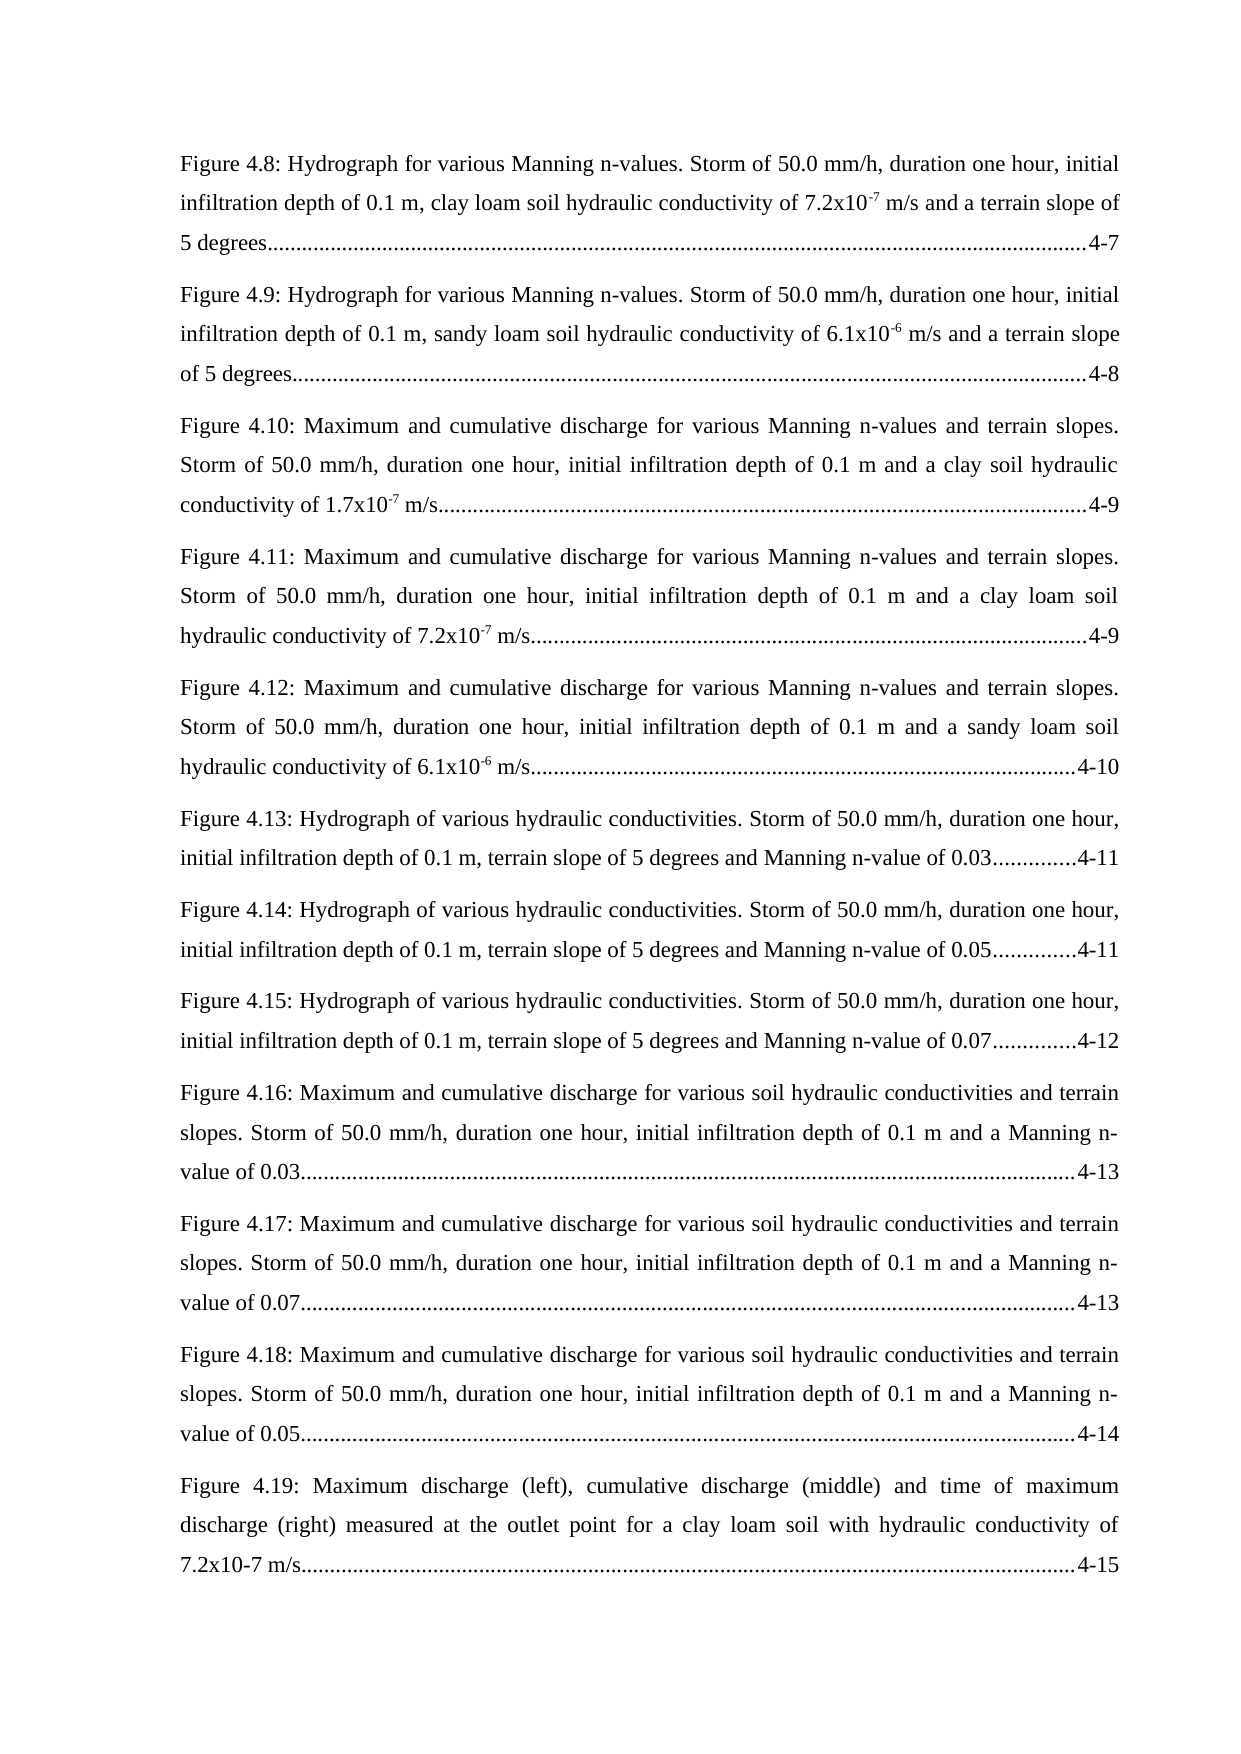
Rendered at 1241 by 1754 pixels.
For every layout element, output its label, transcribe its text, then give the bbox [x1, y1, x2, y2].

text Figure 4.9: Hydrograph for various Manning n-values. Storm of 50.0 mm/h, duration one hour, initial infiltration depth of 0.1 m, sandy loam soil hydraulic conductivity of 6.1x10-6 m/s and a terrain slope of 5 degrees 4-8 [180, 281, 1120, 386]
text Figure 4.15: Hydrograph of various hydraulic conductivities. Storm of 50.0 mm/h, duration one hour, initial infiltration depth of 0.1 m, terrain slope of 5 degrees and Manning n-value of 0.07 4-12 [180, 988, 1120, 1053]
text Figure 4.16: Maximum and cumulative discharge for various soil hydraulic conductivities and terrain slopes. Storm of 50.0 mm/h, duration one hour, initial infiltration depth of 0.1 m and a Manning n-value of 0.03 4-13 [180, 1079, 1120, 1184]
text Figure 4.18: Maximum and cumulative discharge for various soil hydraulic conductivities and terrain slopes. Storm of 50.0 mm/h, duration one hour, initial infiltration depth of 0.1 m and a Manning n-value of 0.05 4-14 [180, 1341, 1120, 1446]
text Figure 4.14: Hydrograph of various hydraulic conductivities. Storm of 50.0 mm/h, duration one hour, initial infiltration depth of 0.1 m, terrain slope of 5 degrees and Manning n-value of 0.05 4-11 [180, 896, 1120, 962]
text Figure 4.17: Maximum and cumulative discharge for various soil hydraulic conductivities and terrain slopes. Storm of 50.0 mm/h, duration one hour, initial infiltration depth of 0.1 m and a Manning n-value of 0.07 4-13 [180, 1210, 1120, 1315]
text Figure 4.19: Maximum discharge (left), cumulative discharge (middle) and time of maximum discharge (right) measured at the outlet point for a clay loam soil with hydraulic conductivity of 7.2x10-7 m/s 4-15 [180, 1472, 1120, 1577]
text Figure 4.11: Maximum and cumulative discharge for various Manning n-values and terrain slopes. Storm of 50.0 mm/h, duration one hour, initial infiltration depth of 0.1 m and a clay loam soil hydraulic conductivity of 7.2x10-7 m/s 4-9 [180, 543, 1120, 648]
text Figure 4.10: Maximum and cumulative discharge for various Manning n-values and terrain slopes. Storm of 50.0 mm/h, duration one hour, initial infiltration depth of 0.1 m and a clay soil hydraulic conductivity of 1.7x10-7 m/s 4-9 [180, 412, 1120, 517]
text Figure 4.13: Hydrograph of various hydraulic conductivities. Storm of 50.0 mm/h, duration one hour, initial infiltration depth of 0.1 m, terrain slope of 5 degrees and Manning n-value of 0.03 4-11 [180, 805, 1120, 871]
text Figure 4.8: Hydrograph for various Manning n-values. Storm of 50.0 mm/h, duration one hour, initial infiltration depth of 0.1 m, clay loam soil hydraulic conductivity of 7.2x10-7 m/s and a terrain slope of 5 degrees 4-7 [180, 150, 1120, 255]
text Figure 4.12: Maximum and cumulative discharge for various Manning n-values and terrain slopes. Storm of 50.0 mm/h, duration one hour, initial infiltration depth of 0.1 m and a sandy loam soil hydraulic conductivity of 6.1x10-6 m/s 4-10 [180, 674, 1120, 779]
